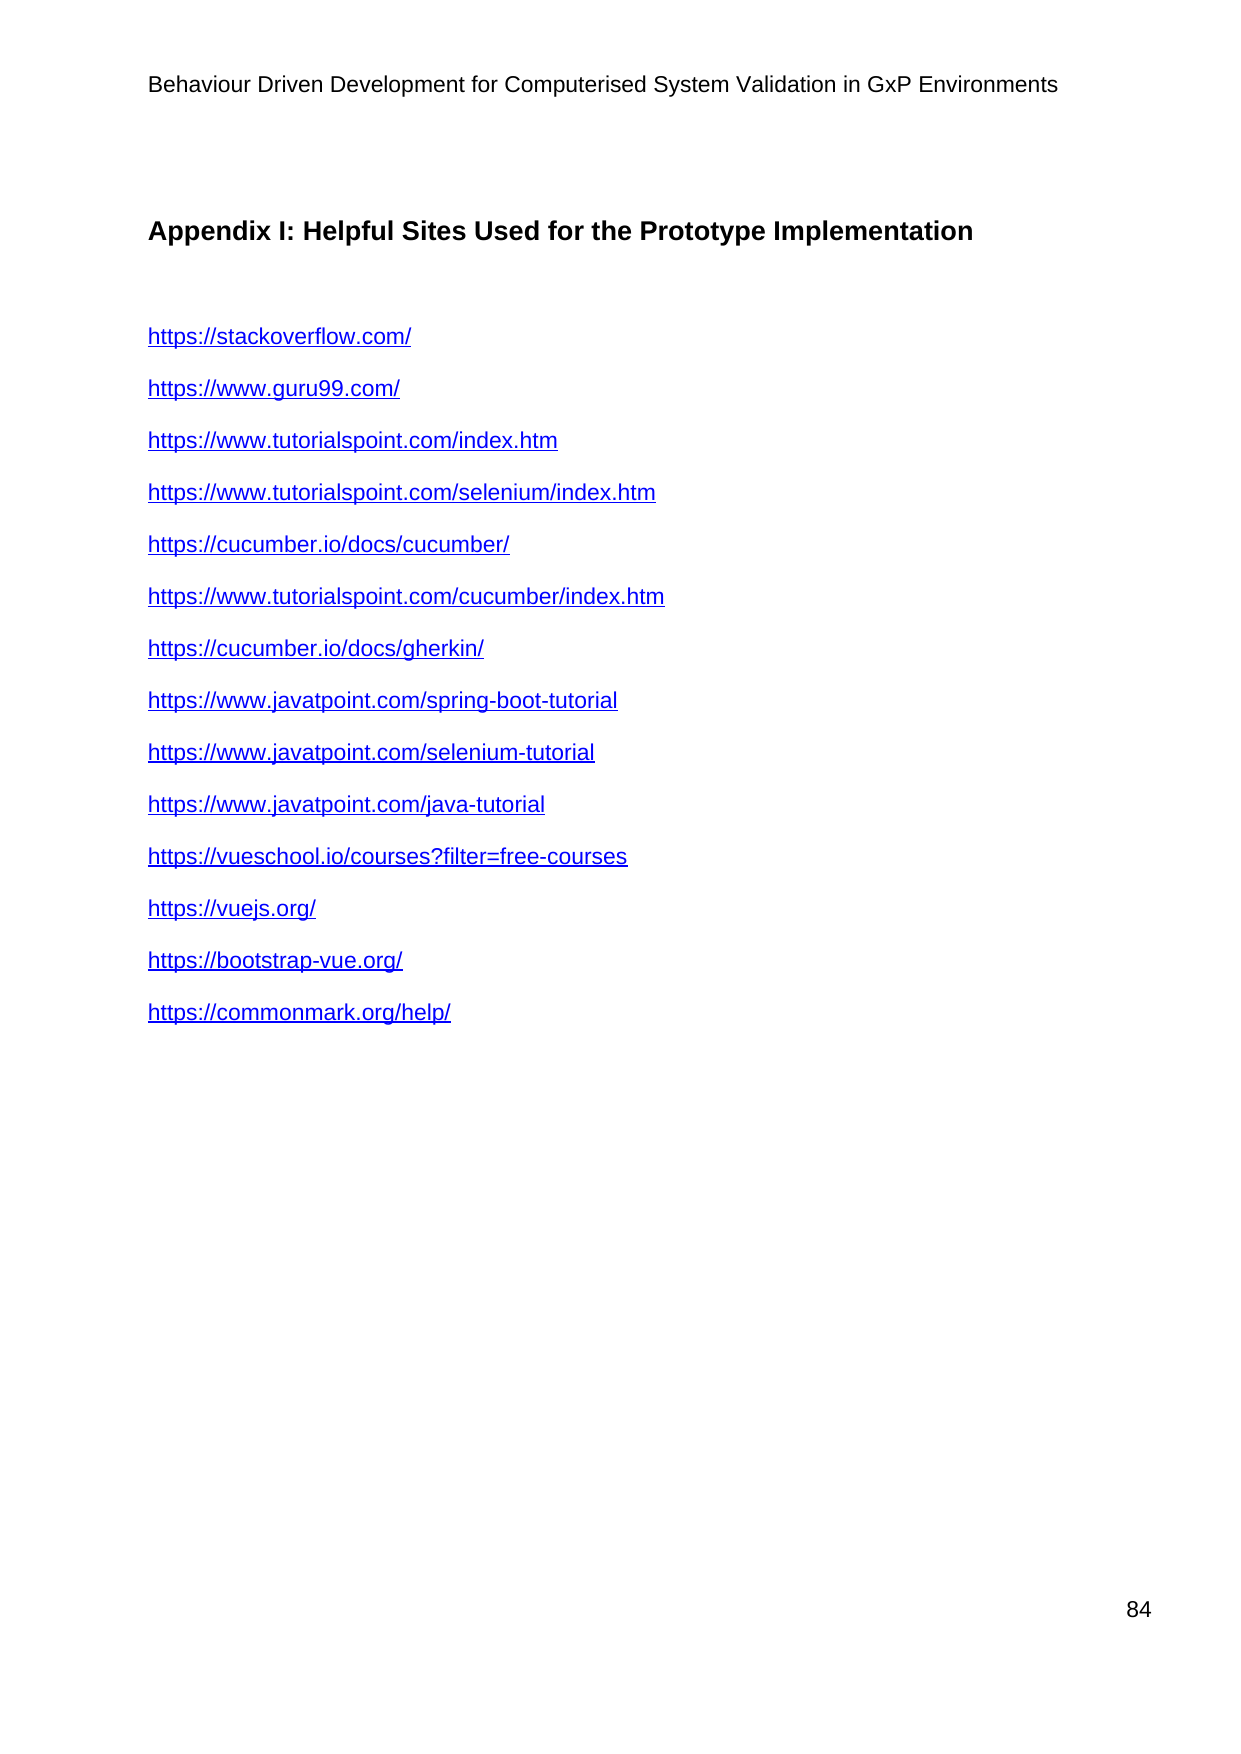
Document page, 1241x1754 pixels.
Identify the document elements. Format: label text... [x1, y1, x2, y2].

text https://www.javatpoint.com/selenium-tutorial [148, 739, 1152, 765]
text https://cucumber.io/docs/gherkin/ [148, 635, 1152, 661]
text https://stackoverflow.com/ [148, 323, 1152, 349]
text https://www.guru99.com/ [148, 375, 1152, 401]
text https://www.javatpoint.com/java-tutorial [148, 791, 1152, 817]
text https://vuejs.org/ [148, 895, 1152, 921]
text https://vueschool.io/courses?filter=free-courses [148, 843, 1152, 869]
text https://cucumber.io/docs/cucumber/ [148, 531, 1152, 557]
text https://www.tutorialspoint.com/cucumber/index.htm [148, 583, 1152, 609]
text https://www.tutorialspoint.com/index.htm [148, 427, 1152, 453]
text https://bootstrap-vue.org/ [148, 947, 1152, 973]
text https://www.tutorialspoint.com/selenium/index.htm [148, 479, 1152, 505]
text https://commonmark.org/help/ [148, 999, 1152, 1025]
text https://www.javatpoint.com/spring-boot-tutorial [148, 687, 1152, 713]
subtitle Appendix I: Helpful Sites Used for the Prototype Implementation [148, 215, 1152, 246]
